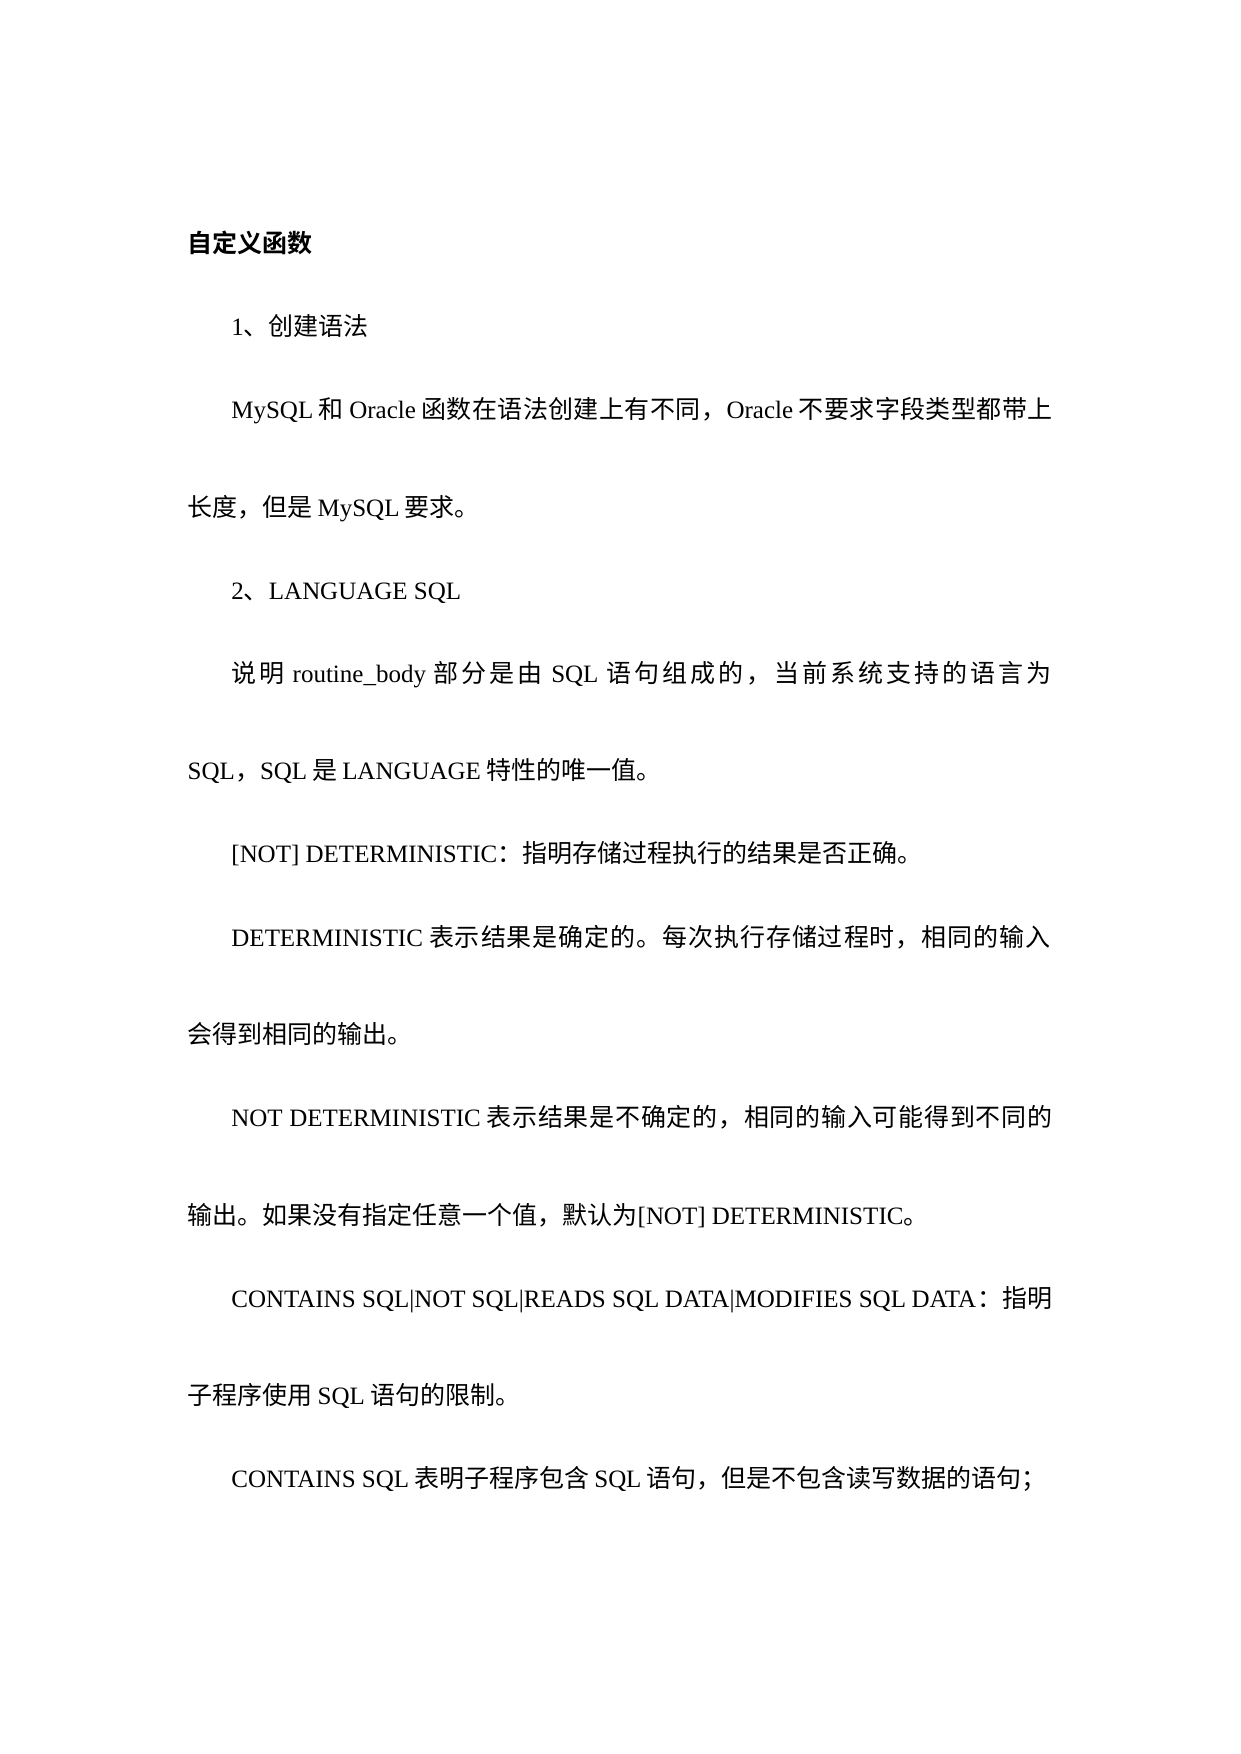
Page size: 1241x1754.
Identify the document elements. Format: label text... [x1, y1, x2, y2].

text [NOT] DETERMINISTIC：指明存储过程执行的结果是否正确。 [187, 819, 1053, 884]
subtitle 自定义函数 [187, 209, 1053, 274]
text MySQL和Oracle函数在语法创建上有不同，Oracle不要求字段类型都带上长度，但是MySQL要求。 [187, 375, 1053, 538]
text NOT DETERMINISTIC表示结果是不确定的，相同的输入可能得到不同的输出。如果没有指定任意一个值，默认为[NOT] DETERMINISTIC。 [187, 1083, 1053, 1246]
list LANGUAGE SQL [187, 556, 1053, 621]
text 说明routine_body部分是由SQL语句组成的，当前系统支持的语言为SQL，SQL是LANGUAGE特性的唯一值。 [187, 639, 1053, 801]
text CONTAINS SQL表明子程序包含SQL语句，但是不包含读写数据的语句； [187, 1444, 1053, 1509]
text CONTAINS SQL|NOT SQL|READS SQL DATA|MODIFIES SQL DATA：指明子程序使用SQL语句的限制。 [187, 1264, 1053, 1426]
text DETERMINISTIC表示结果是确定的。每次执行存储过程时，相同的输入会得到相同的输出。 [187, 903, 1053, 1065]
list 创建语法 [187, 292, 1053, 357]
